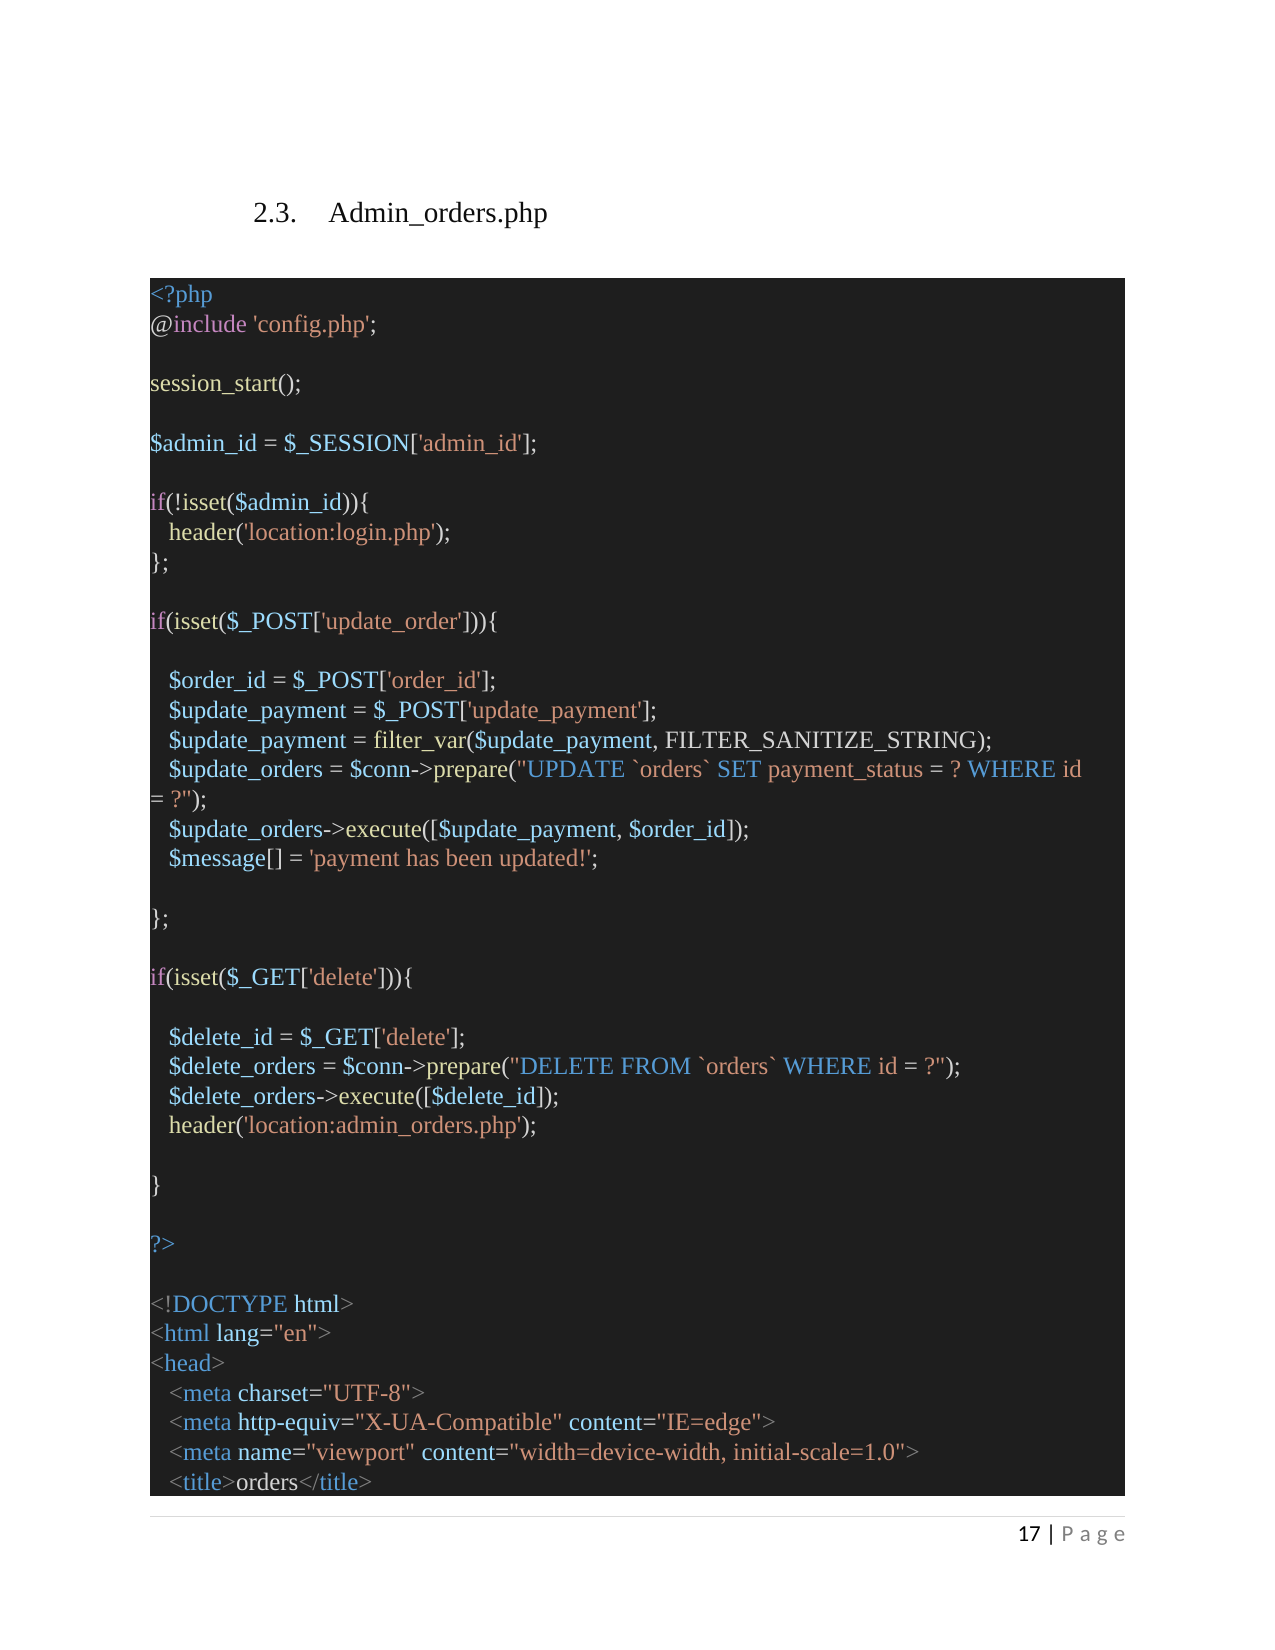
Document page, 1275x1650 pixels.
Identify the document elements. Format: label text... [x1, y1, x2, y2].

text }; [150, 546, 1125, 575]
text $update_payment = filter_var($update_payment, FILTER_SANITIZE_STRING); [150, 724, 1125, 753]
text <title>orders</title> [150, 1466, 1125, 1496]
text $update_orders->execute([$update_payment, $order_id]); [150, 813, 1125, 842]
text ?> [150, 1228, 1125, 1258]
text $order_id = $_POST['order_id']; [150, 664, 1125, 694]
text if(isset($_GET['delete'])){ [150, 961, 1125, 991]
text <meta charset="UTF-8"> [150, 1377, 1125, 1407]
text if(!isset($admin_id)){ [150, 486, 1125, 516]
text if(isset($_POST['update_order'])){ [150, 605, 1125, 635]
text $delete_orders = $conn->prepare("DELETE FROM `orders` WHERE id = ?"); [150, 1050, 1125, 1080]
text @include 'config.php'; [150, 308, 1125, 338]
text header('location:admin_orders.php'); [150, 1110, 1125, 1139]
text <meta name="viewport" content="width=device-width, initial-scale=1.0"> [150, 1436, 1125, 1466]
text <!DOCTYPE html> [150, 1288, 1125, 1317]
text <head> [150, 1347, 1125, 1377]
text <meta http-equiv="X-UA-Compatible" content="IE=edge"> [150, 1407, 1125, 1436]
text header('location:login.php'); [150, 516, 1125, 546]
text session_start(); [150, 367, 1125, 397]
text $admin_id = $_SESSION['admin_id']; [150, 427, 1125, 457]
text <html lang="en"> [150, 1317, 1125, 1347]
text $delete_id = $_GET['delete']; [150, 1021, 1125, 1050]
text $update_payment = $_POST['update_payment']; [150, 694, 1125, 724]
subtitle Admin_orders.php [253, 195, 1125, 229]
text $update_orders = $conn->prepare("UPDATE `orders` SET payment_status = ? WHERE id = ?"); [150, 753, 1125, 813]
text $message[] = 'payment has been updated!'; [150, 842, 1125, 872]
text $delete_orders->execute([$delete_id]); [150, 1080, 1125, 1110]
text <?php [150, 278, 1125, 308]
text } [150, 1169, 1125, 1199]
text }; [150, 902, 1125, 932]
